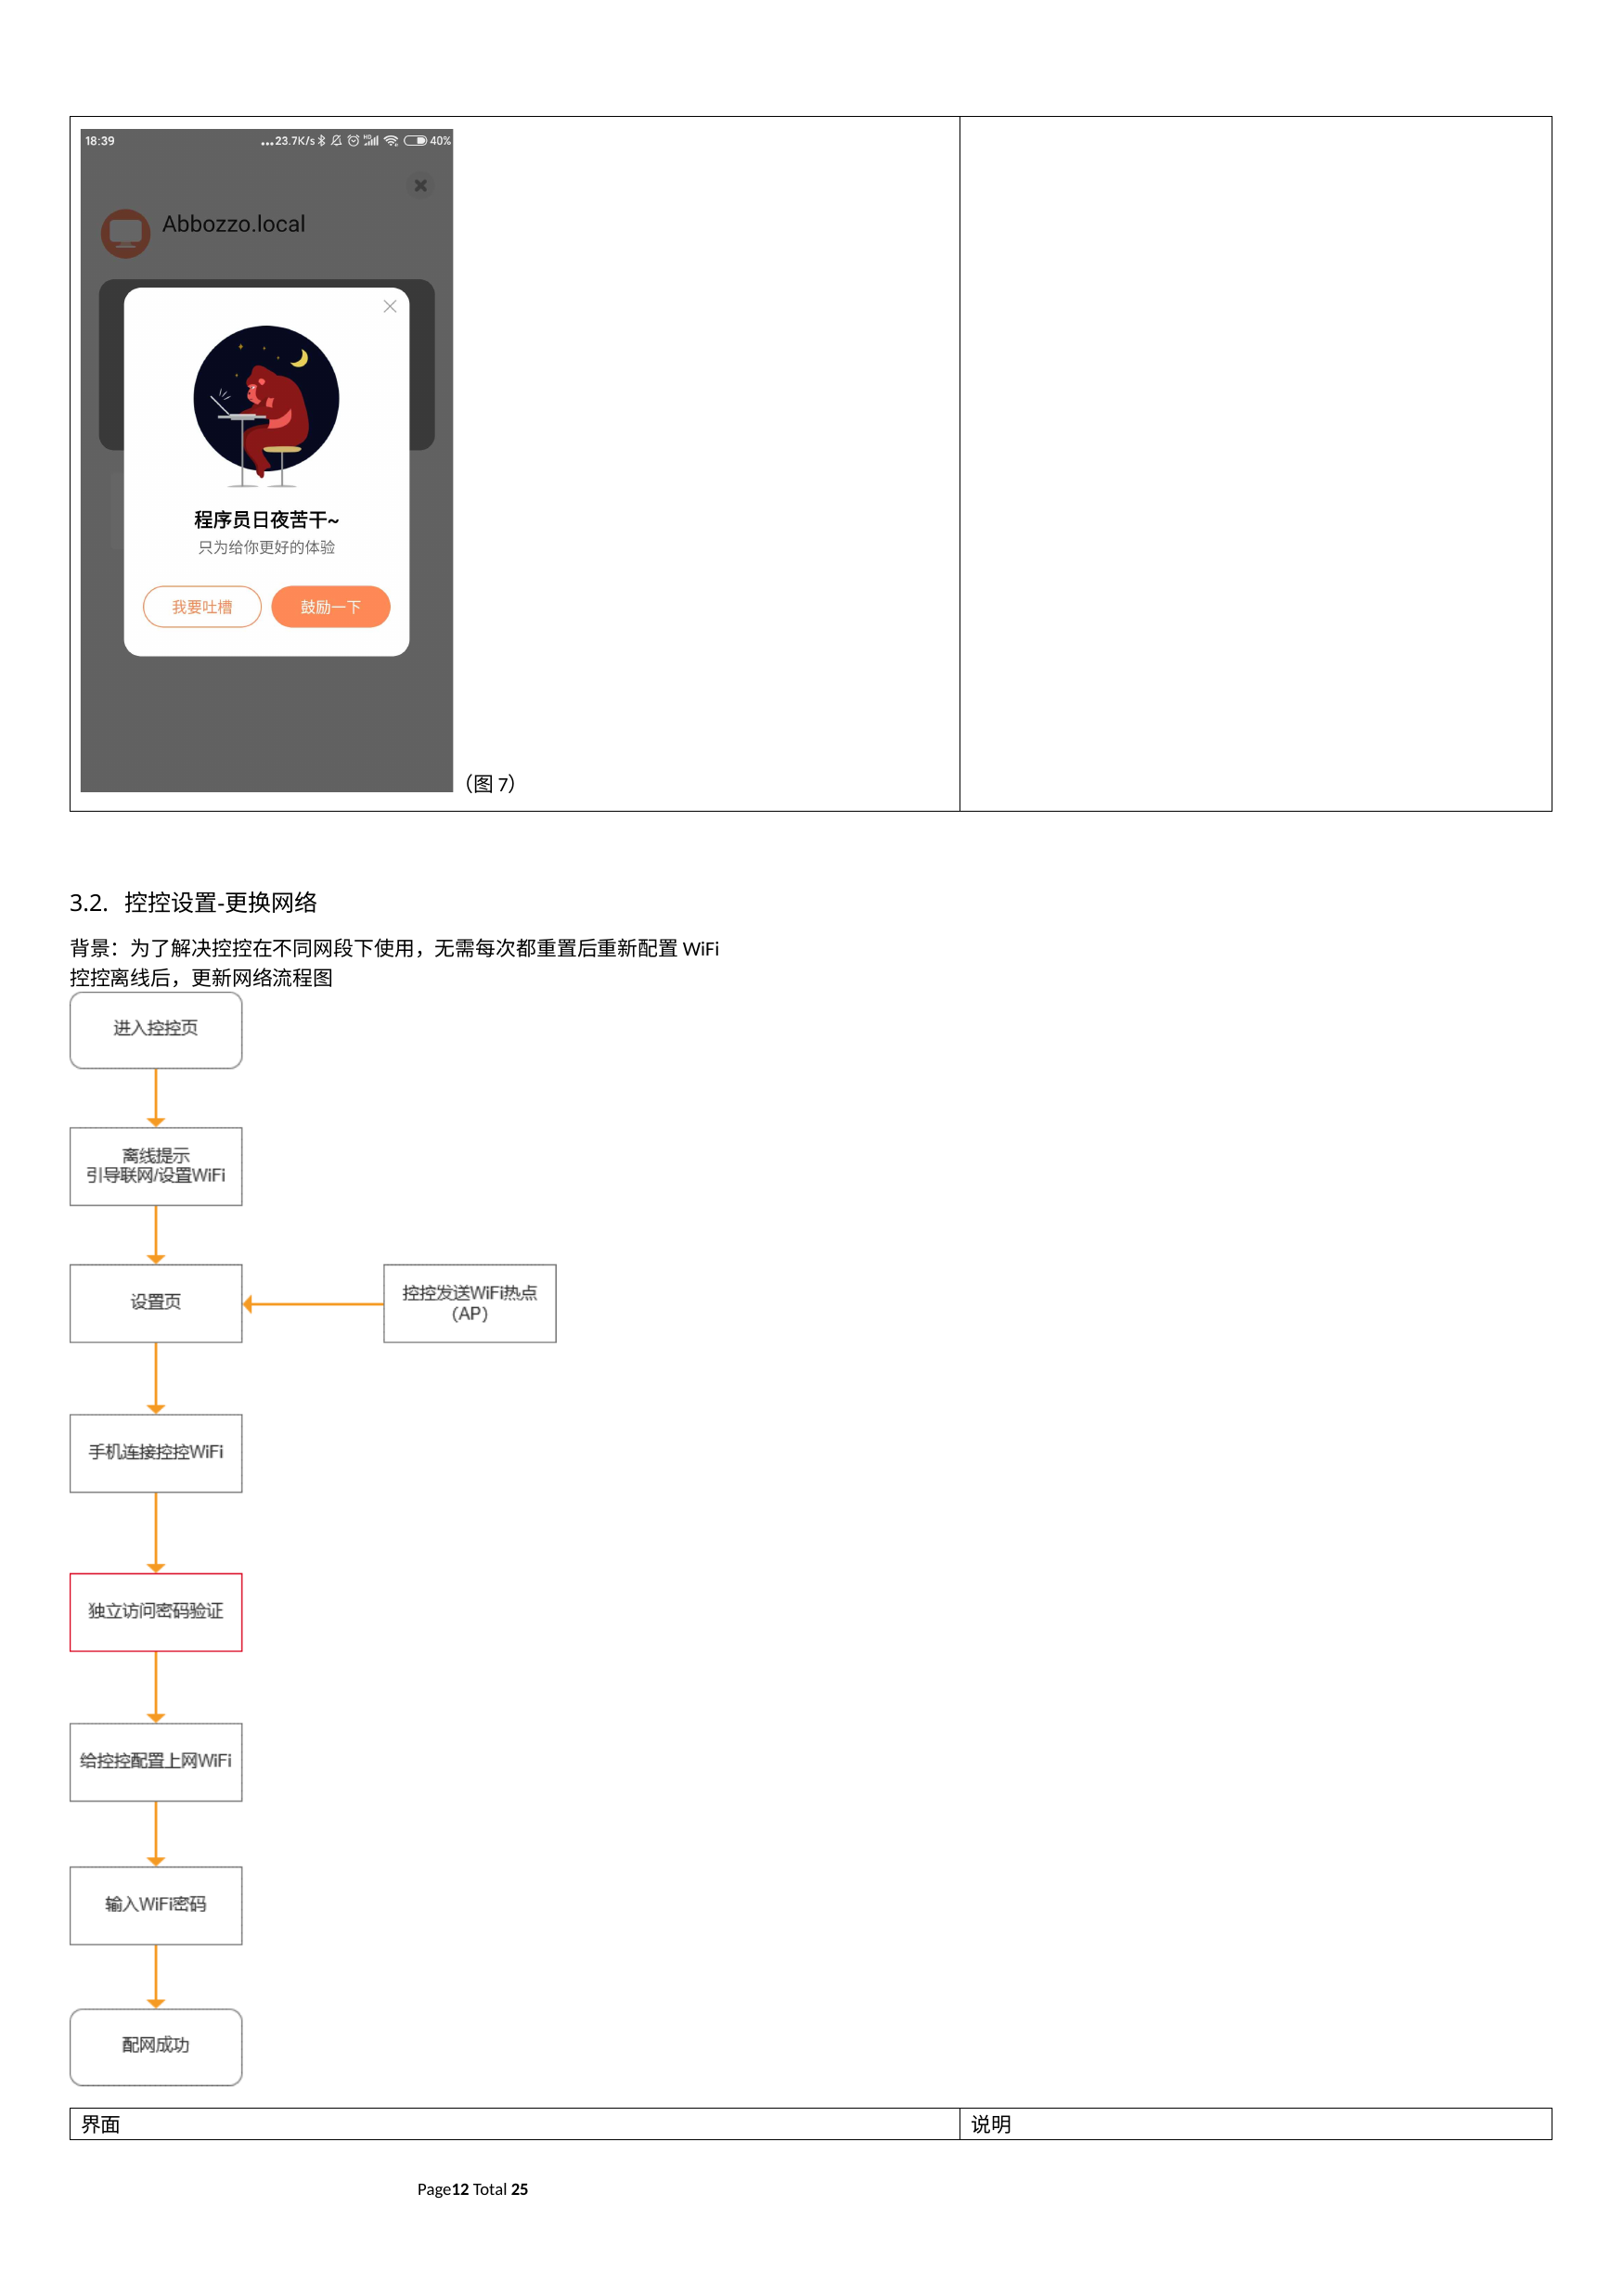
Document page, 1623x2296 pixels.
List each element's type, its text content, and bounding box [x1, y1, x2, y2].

table_header 界面 [71, 2109, 960, 2139]
text 控控离线后，更新网络流程图 [70, 962, 1552, 992]
text 背景：为了解决控控在不同网段下使用，无需每次都重置后重新配置WiFi [70, 931, 1552, 962]
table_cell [960, 117, 1552, 810]
subtitle 控控设置-更换网络 [70, 871, 1552, 931]
table_header 说明 [960, 2109, 1552, 2139]
picture [70, 992, 557, 2086]
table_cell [71, 117, 960, 810]
picture [80, 129, 454, 792]
